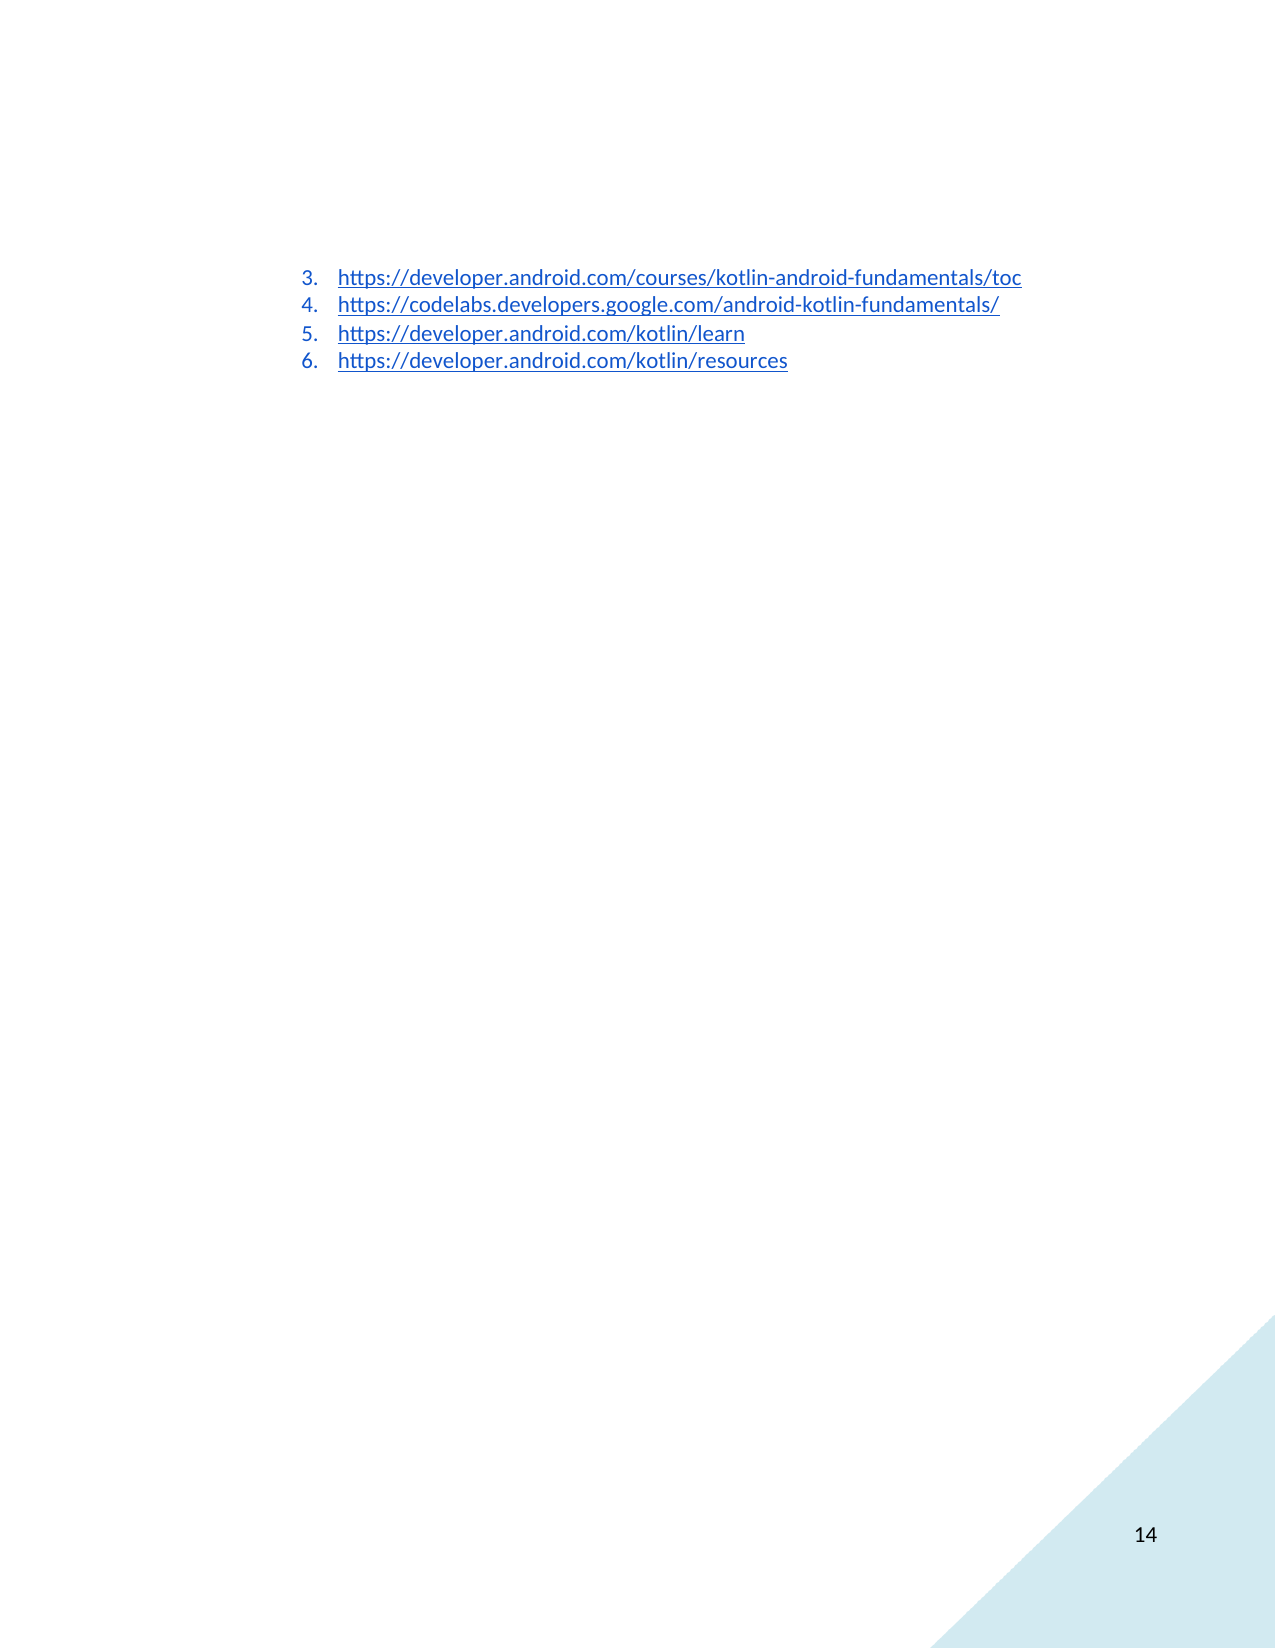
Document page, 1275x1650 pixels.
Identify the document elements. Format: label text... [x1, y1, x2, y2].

list https://developer.android.com/kotlin/resources [301, 347, 1157, 375]
list https://developer.android.com/kotlin/learn [301, 319, 1157, 347]
list https://developer.android.com/courses/kotlin-android-fundamentals/toc [301, 263, 1157, 291]
picture [927, 1308, 1275, 1648]
list https://codelabs.developers.google.com/android-kotlin-fundamentals/ [301, 291, 1157, 319]
